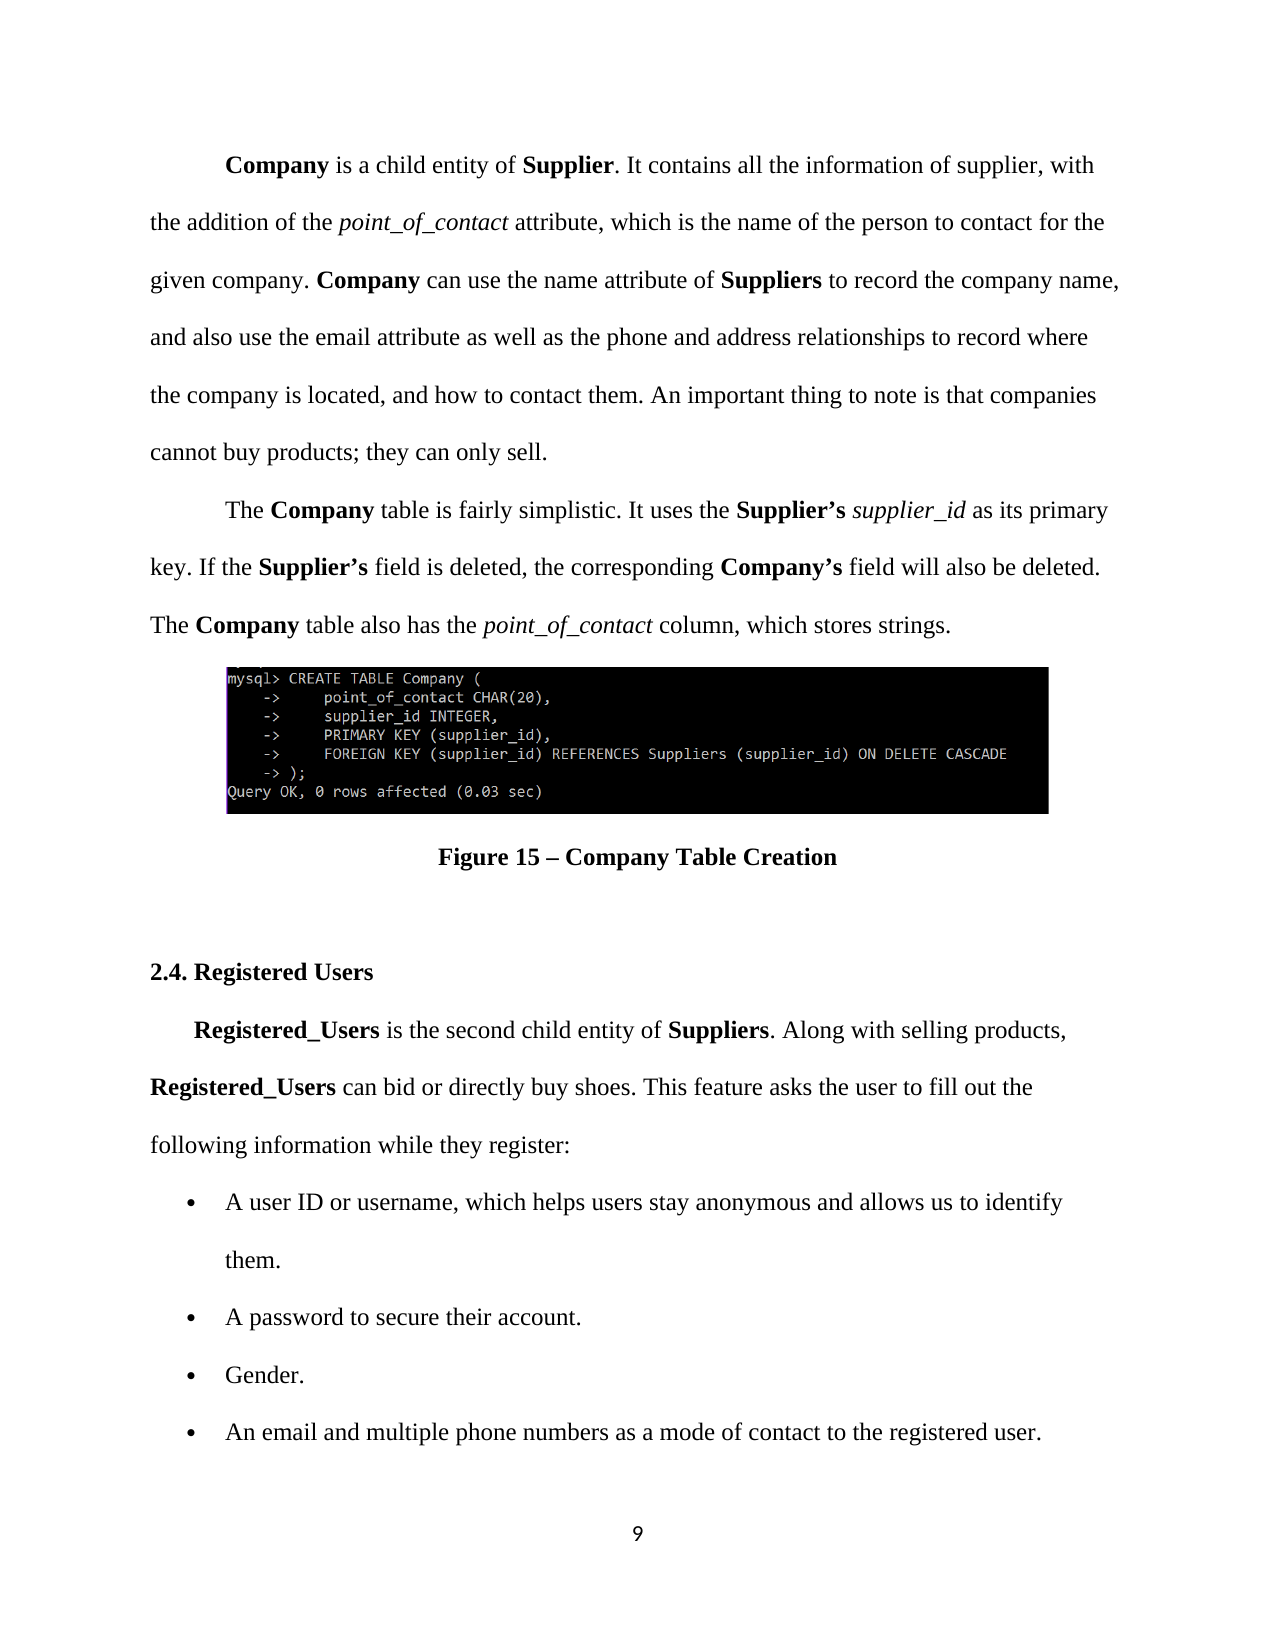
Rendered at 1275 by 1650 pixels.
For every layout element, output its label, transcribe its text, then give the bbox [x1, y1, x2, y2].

text 2.4. Registered Users [150, 957, 1125, 986]
text Registered_Users is the second child entity of Suppliers. Along with selling products, Registered_Users can bid or directly buy shoes. This feature asks the user to fill out the following information while they register: [150, 1015, 1125, 1158]
list Gender. [187, 1360, 1125, 1388]
list A user ID or username, which helps users stay anonymous and allows us to identify them. [187, 1187, 1125, 1273]
picture [226, 667, 1049, 814]
list A password to secure their account. [187, 1302, 1125, 1331]
list An email and multiple phone numbers as a mode of contact to the registered user. [187, 1417, 1125, 1446]
text Company is a child entity of Supplier. It contains all the information of supplier, with the addition of the point_of_contact attribute, which is the name of the person to contact for the given company. Company can use the name attribute of Suppliers to record the company name, and also use the email attribute as well as the phone and address relationships to record where the company is located, and how to contact them. An important thing to note is that companies cannot buy products; they can only sell. [150, 150, 1125, 466]
text Figure 15 – Company Table Creation [150, 842, 1125, 871]
text The Company table is fairly simplistic. It uses the Supplier’s supplier_id as its primary key. If the Supplier’s field is deleted, the corresponding Company’s field will also be deleted. The Company table also has the point_of_contact column, which stores strings. [150, 495, 1125, 639]
